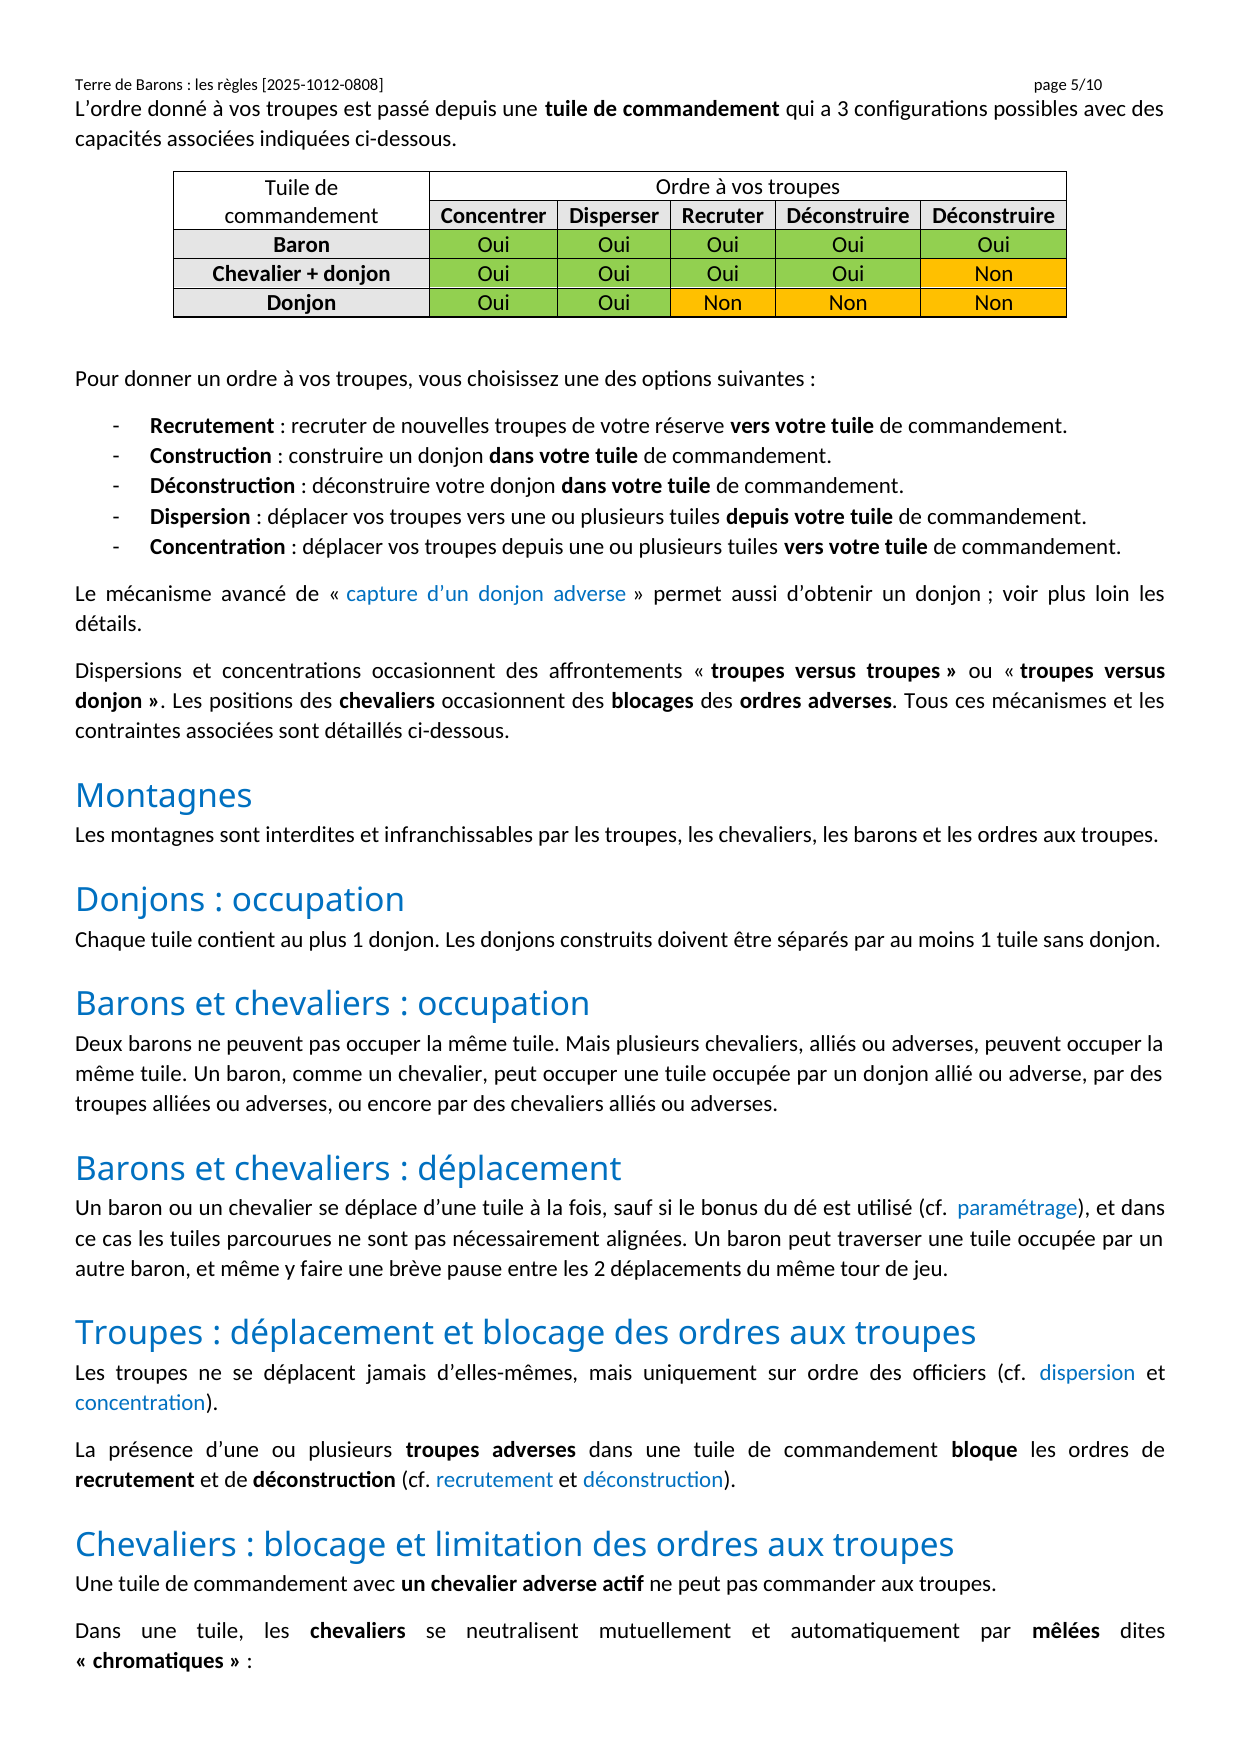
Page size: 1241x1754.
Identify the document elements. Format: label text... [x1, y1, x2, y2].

table_cell Non [776, 289, 920, 316]
subtitle Barons et chevaliers : déplacement [75, 1144, 1165, 1190]
text Les montagnes sont interdites et infranchissables par les troupes, les chevaliers, les barons et les ordres aux troupes. [75, 821, 1165, 849]
list Construction : construire un donjon dans votre tuile de commandement. [112, 441, 1165, 469]
text Dispersions et concentrations occasionnent des affrontements « troupes versus troupes » ou « troupes versus donjon ». Les positions des chevaliers occasionnent des blocages des ordres adverses. Tous ces mécanismes et les contraintes associées sont détaillés ci-dessous. [75, 656, 1165, 744]
table_cell Chevalier + donjon [174, 259, 429, 287]
table_cell Recruter [671, 201, 775, 229]
table_cell Baron [174, 230, 429, 258]
table_cell Oui [430, 259, 557, 287]
text Une tuile de commandement avec un chevalier adverse actif ne peut pas commander aux troupes. [75, 1569, 1165, 1598]
table_cell Oui [430, 289, 557, 316]
text La présence d’une ou plusieurs troupes adverses dans une tuile de commandement bloque les ordres de recrutement et de déconstruction (cf. recrutement et déconstruction). [75, 1435, 1165, 1493]
subtitle Montagnes [75, 772, 1165, 817]
subtitle Troupes : déplacement et blocage des ordres aux troupes [75, 1309, 1165, 1354]
table_cell Oui [671, 259, 775, 287]
text Les troupes ne se déplacent jamais d’elles-mêmes, mais uniquement sur ordre des officiers (cf. dispersion et concentration). [75, 1358, 1165, 1416]
table_cell Oui [671, 230, 775, 258]
subtitle Chevaliers : blocage et limitation des ordres aux troupes [75, 1521, 1165, 1566]
table_cell Oui [776, 230, 920, 258]
table_cell Disperser [558, 201, 670, 229]
text Chaque tuile contient au plus 1 donjon. Les donjons construits doivent être séparés par au moins 1 tuile sans donjon. [75, 925, 1165, 953]
text Le mécanisme avancé de « capture d’un donjon adverse » permet aussi d’obtenir un donjon ; voir plus loin les détails. [75, 579, 1165, 637]
list Déconstruction : déconstruire votre donjon dans votre tuile de commandement. [112, 472, 1165, 500]
table_cell Oui [430, 230, 557, 258]
table_cell Non [671, 289, 775, 316]
list Recrutement : recruter de nouvelles troupes de votre réserve vers votre tuile de commandement. [112, 411, 1165, 439]
table_cell Donjon [174, 289, 429, 316]
table_cell Oui [558, 259, 670, 287]
text Dans une tuile, les chevaliers se neutralisent mutuellement et automatiquement par mêlées dites « chromatiques » : [75, 1616, 1165, 1675]
table_cell Déconstruire [921, 201, 1066, 229]
table_cell Oui [558, 289, 670, 316]
table_header Ordre à vos troupes [430, 172, 1066, 200]
subtitle Donjons : occupation [75, 876, 1165, 921]
table_cell Oui [921, 230, 1066, 258]
text L’ordre donné à vos troupes est passé depuis une tuile de commandement qui a 3 configurations possibles avec des capacités associées indiquées ci-dessous. [75, 94, 1165, 152]
table_header Tuile de commandement [174, 172, 429, 229]
table_cell Oui [776, 259, 920, 287]
text Pour donner un ordre à vos troupes, vous choisissez une des options suivantes : [75, 364, 1165, 392]
table_cell Concentrer [430, 201, 557, 229]
subtitle Barons et chevaliers : occupation [75, 980, 1165, 1025]
list Concentration : déplacer vos troupes depuis une ou plusieurs tuiles vers votre tuile de commandement. [112, 532, 1165, 560]
table_cell Non [921, 289, 1066, 316]
table_cell Déconstruire [776, 201, 920, 229]
text Deux barons ne peuvent pas occuper la même tuile. Mais plusieurs chevaliers, alliés ou adverses, peuvent occuper la même tuile. Un baron, comme un chevalier, peut occuper une tuile occupée par un donjon allié ou adverse, par des troupes alliées ou adverses, ou encore par des chevaliers alliés ou adverses. [75, 1029, 1165, 1117]
text Un baron ou un chevalier se déplace d’une tuile à la fois, sauf si le bonus du dé est utilisé (cf. paramétrage), et dans ce cas les tuiles parcourues ne sont pas nécessairement alignées. Un baron peut traverser une tuile occupée par un autre baron, et même y faire une brève pause entre les 2 déplacements du même tour de jeu. [75, 1193, 1165, 1282]
table_cell Non [921, 259, 1066, 287]
table_cell Oui [558, 230, 670, 258]
list Dispersion : déplacer vos troupes vers une ou plusieurs tuiles depuis votre tuile de commandement. [112, 502, 1165, 530]
